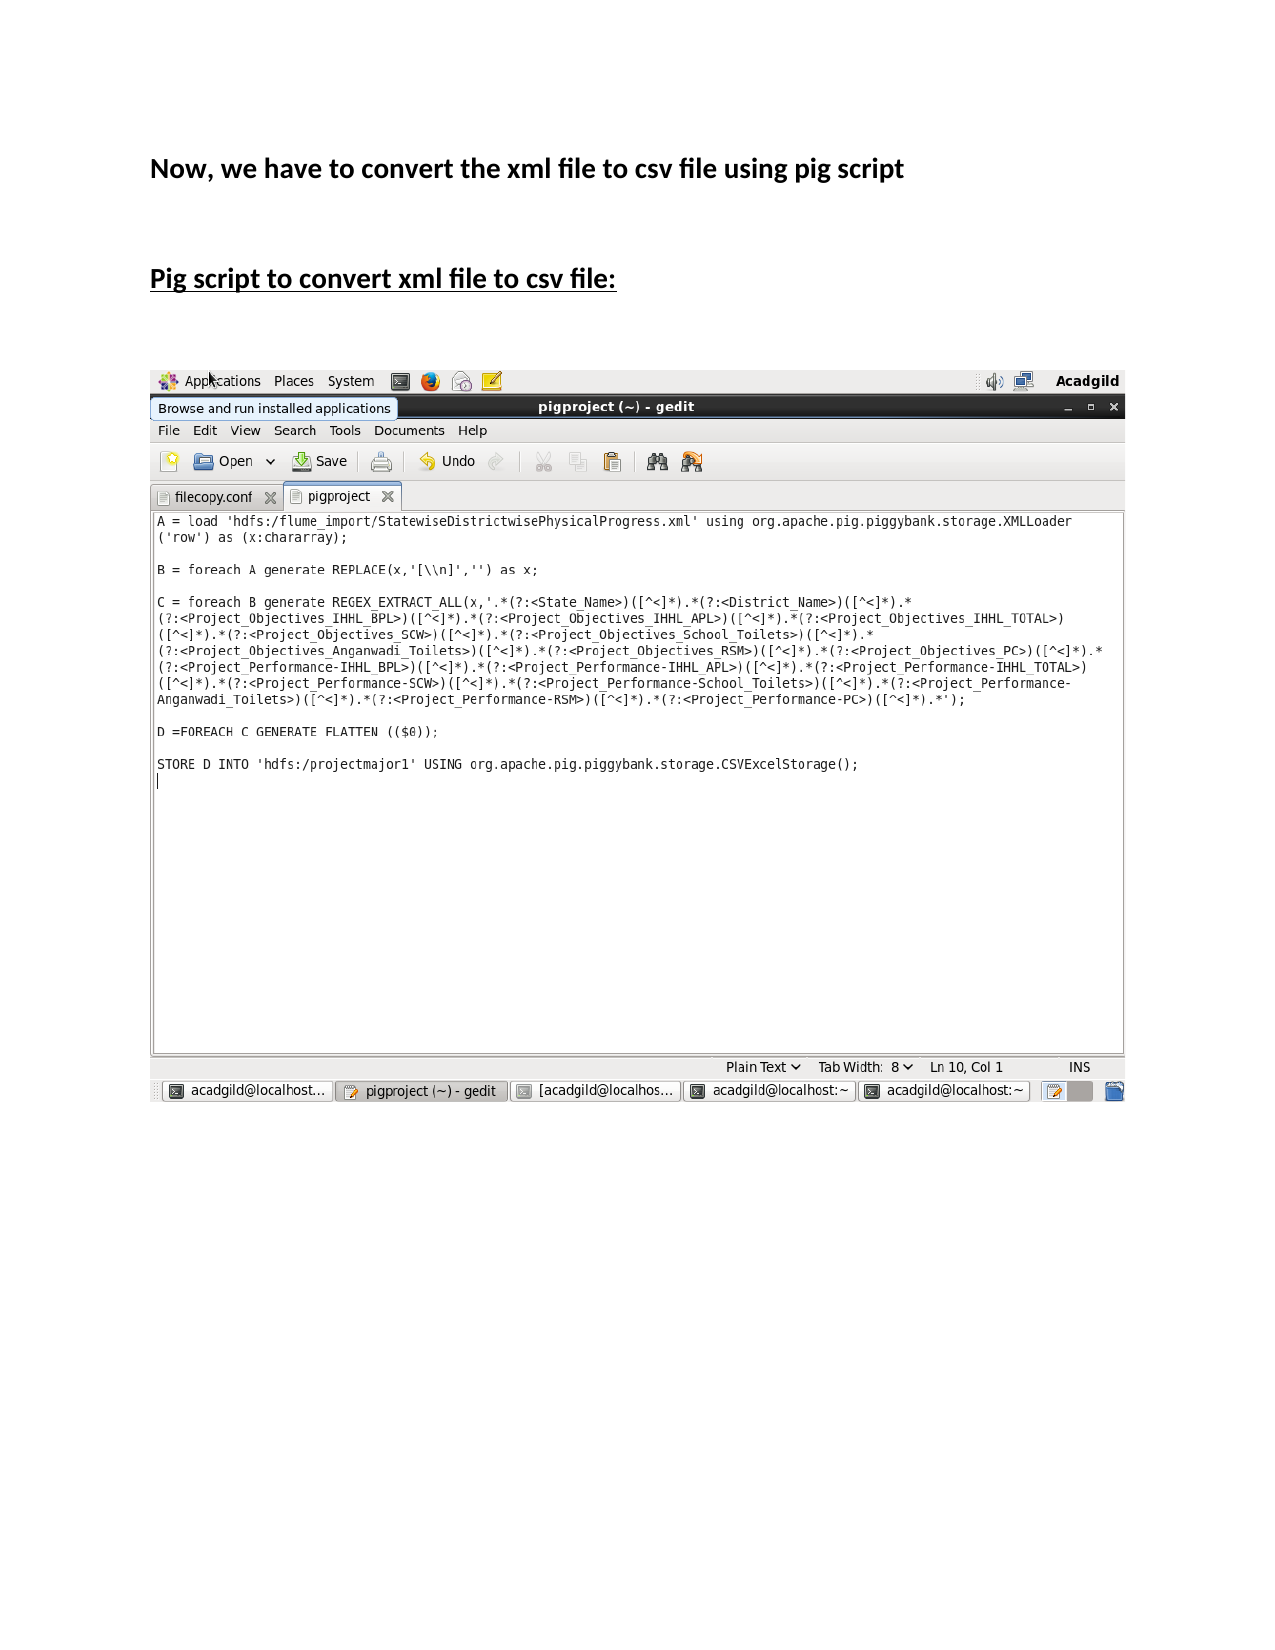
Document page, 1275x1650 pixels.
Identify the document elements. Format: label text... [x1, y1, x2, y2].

text Now, we have to convert the xml file to csv file using pig script [150, 150, 1125, 186]
text Pig script to convert xml file to csv file: [150, 260, 1125, 296]
picture [150, 370, 1125, 1102]
